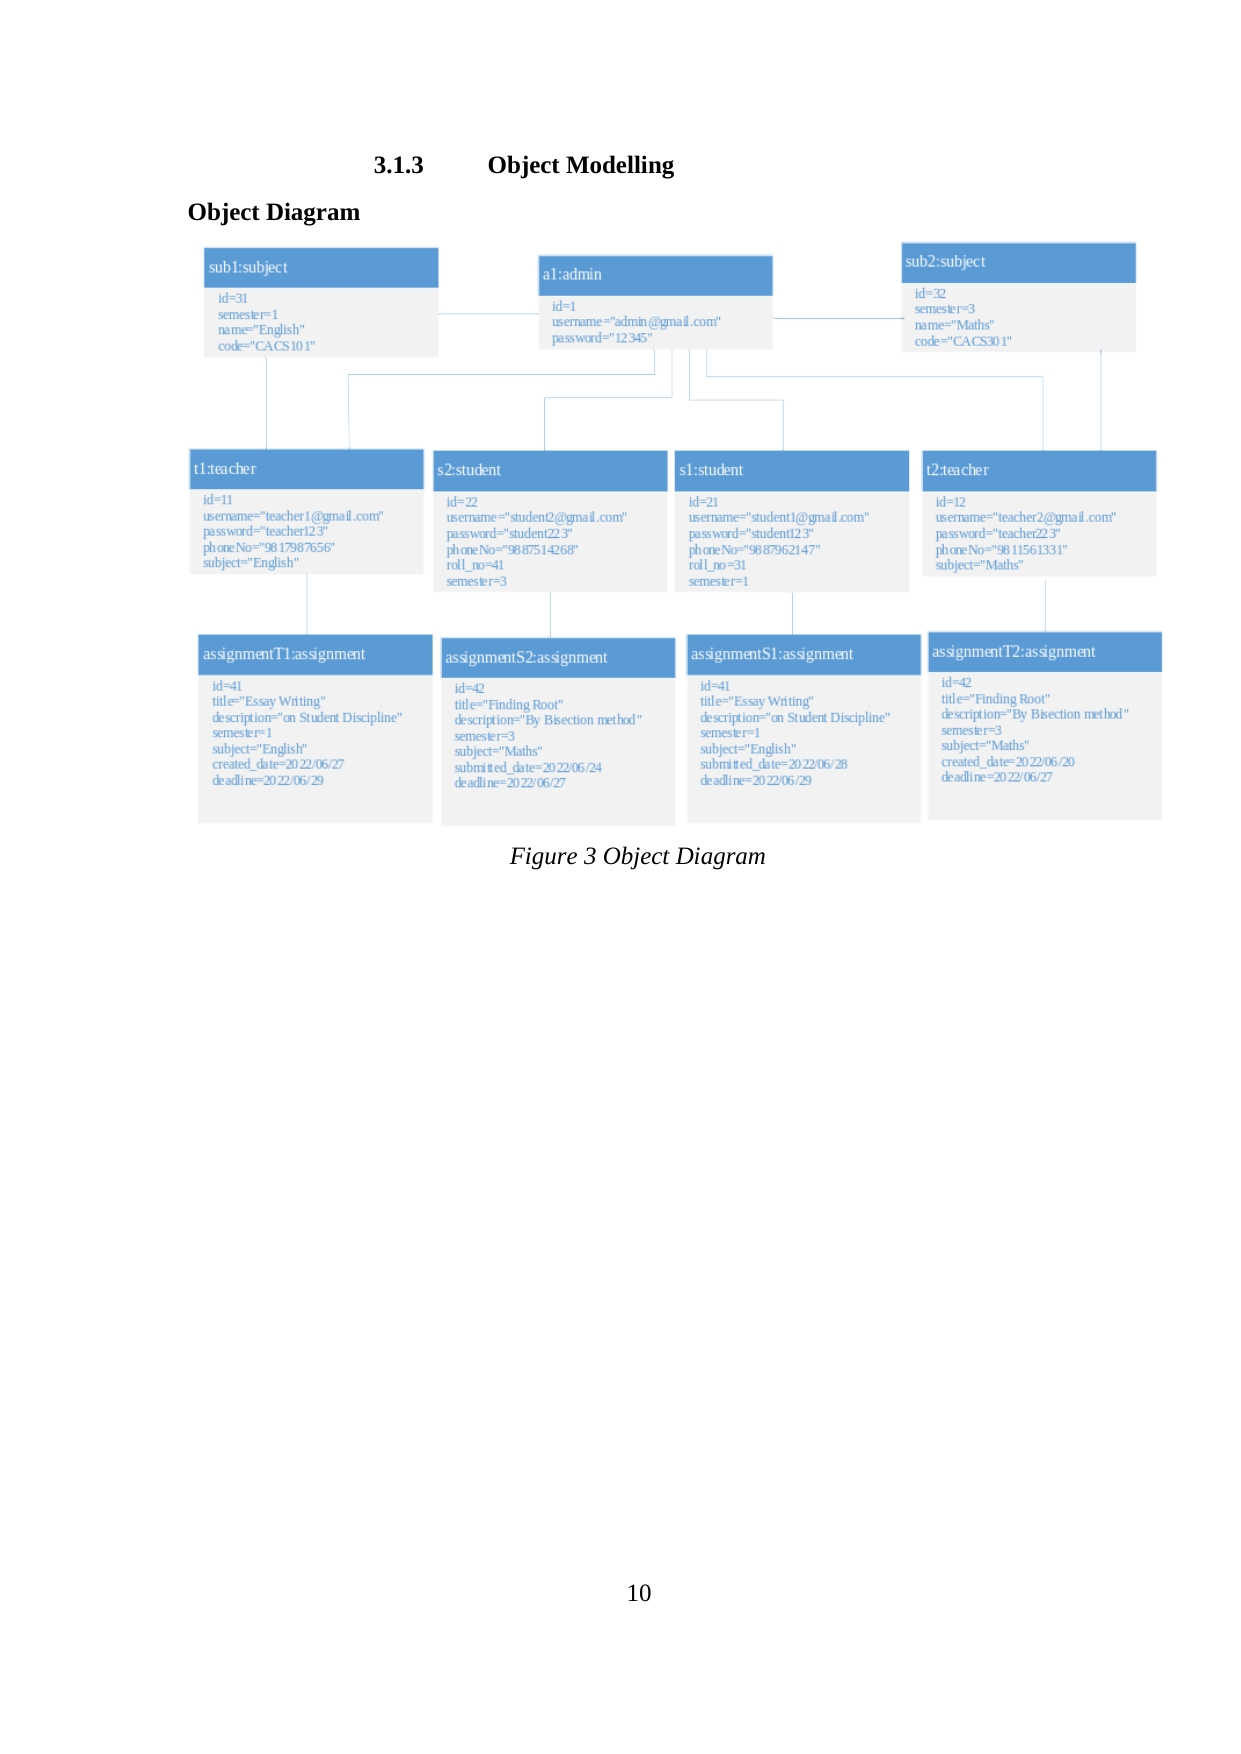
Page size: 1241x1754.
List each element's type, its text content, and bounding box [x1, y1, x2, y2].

subtitle Object Modelling [373, 150, 1090, 179]
text Figure 3 Object Diagram [187, 841, 1090, 870]
subtitle Object Diagram [187, 197, 1090, 226]
